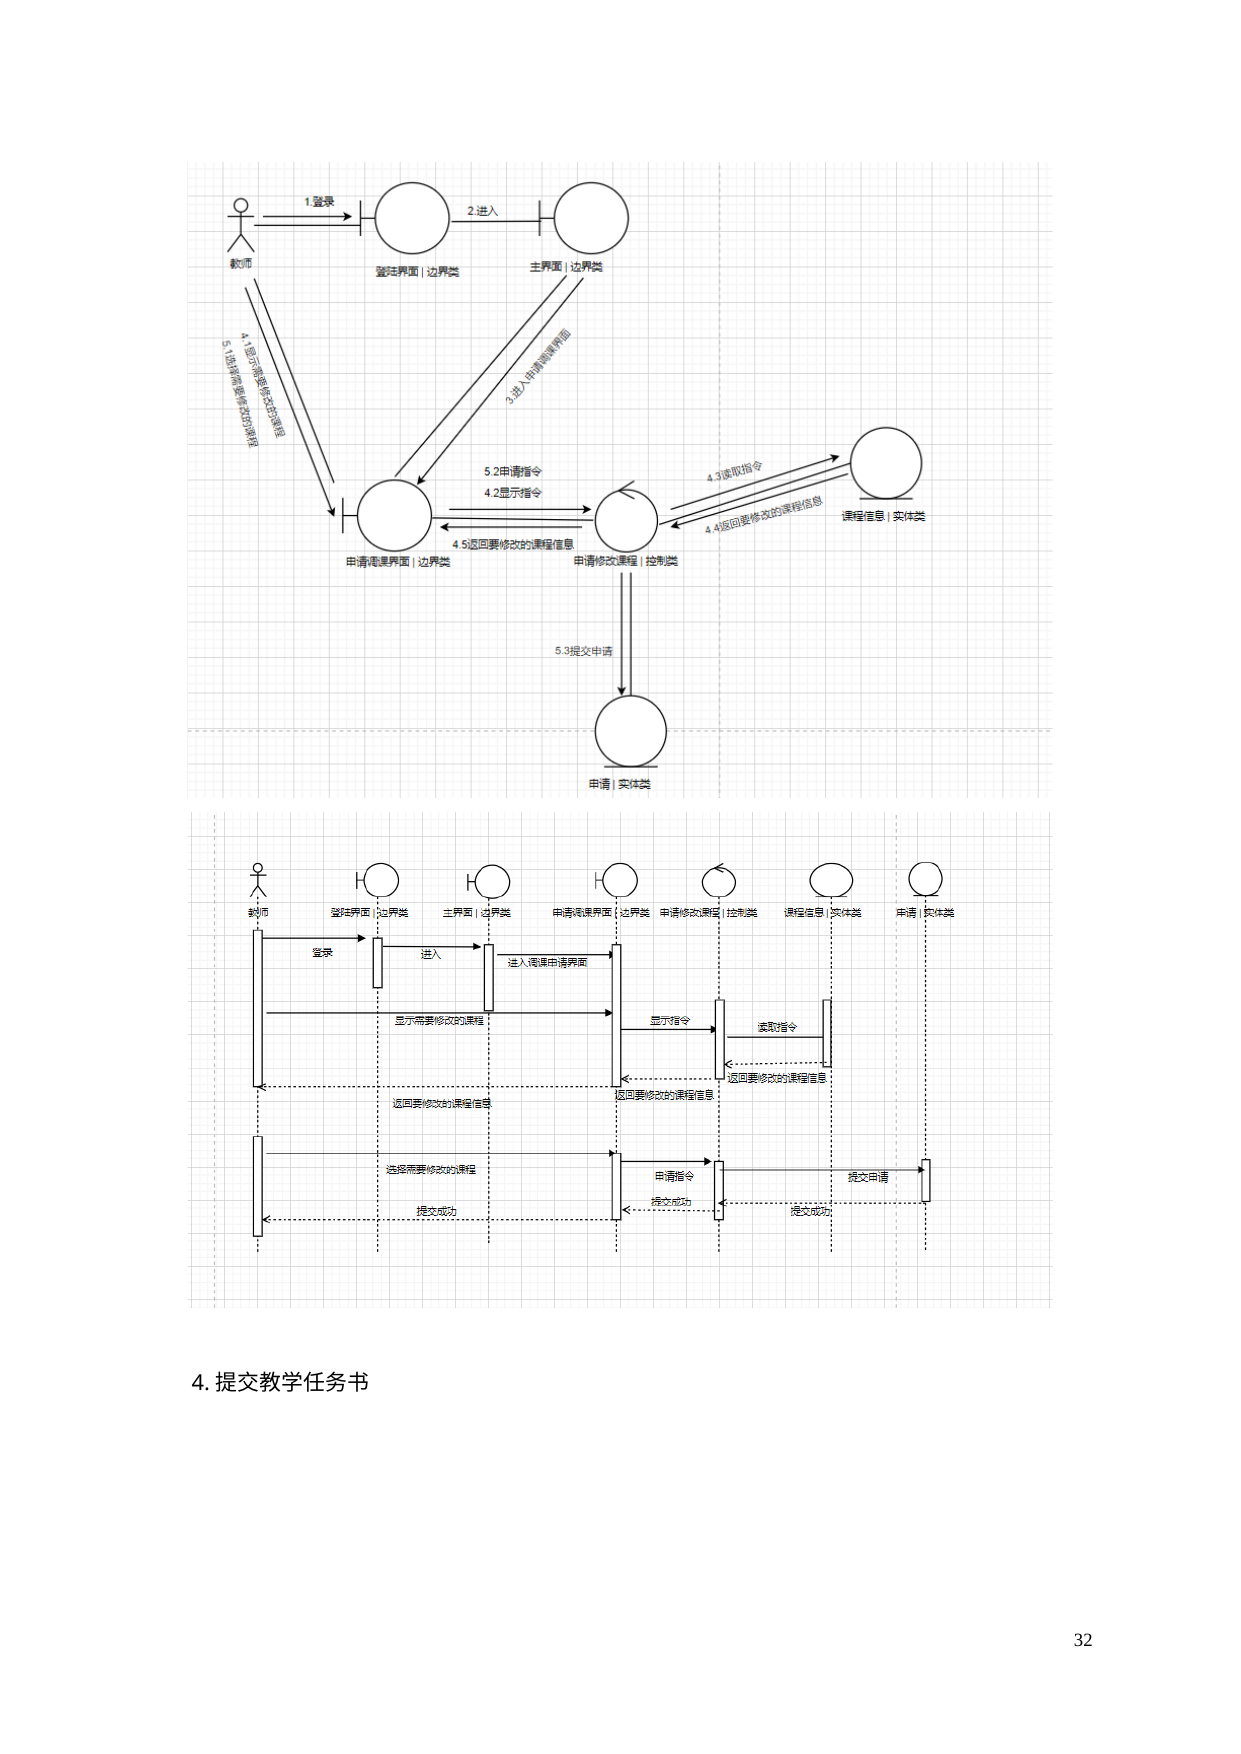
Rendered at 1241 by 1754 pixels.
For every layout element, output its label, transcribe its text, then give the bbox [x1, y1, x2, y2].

picture [187, 812, 1053, 1308]
text 4. 提交教学任务书 [191, 1364, 1092, 1397]
picture [187, 162, 1053, 798]
